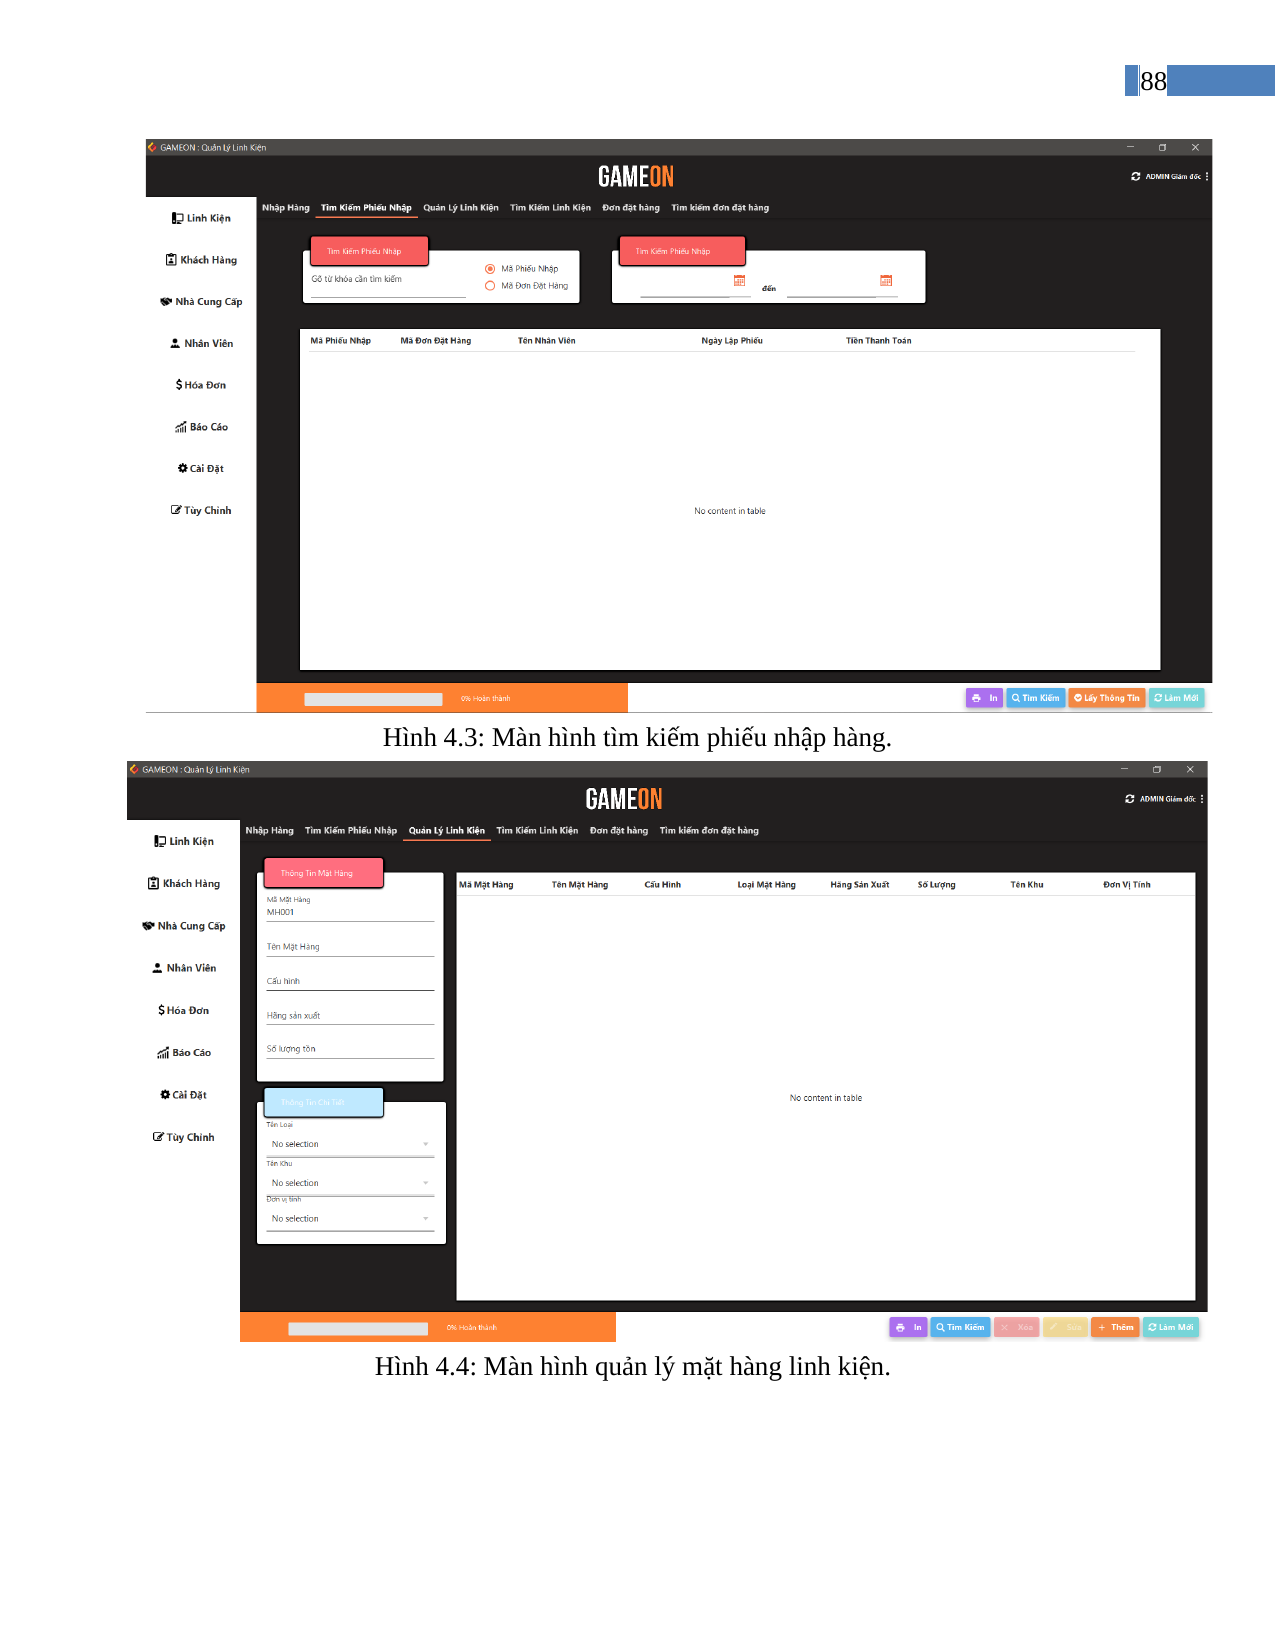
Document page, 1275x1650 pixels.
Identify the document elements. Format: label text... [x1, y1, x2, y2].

text Hình 4.4: Màn hình quản lý mặt hàng linh kiện. [374, 1350, 1269, 1382]
picture [145, 139, 1213, 713]
picture [127, 761, 1208, 1342]
text Hình 4.3: Màn hình tìm kiếm phiếu nhập hàng. [274, 721, 1001, 752]
